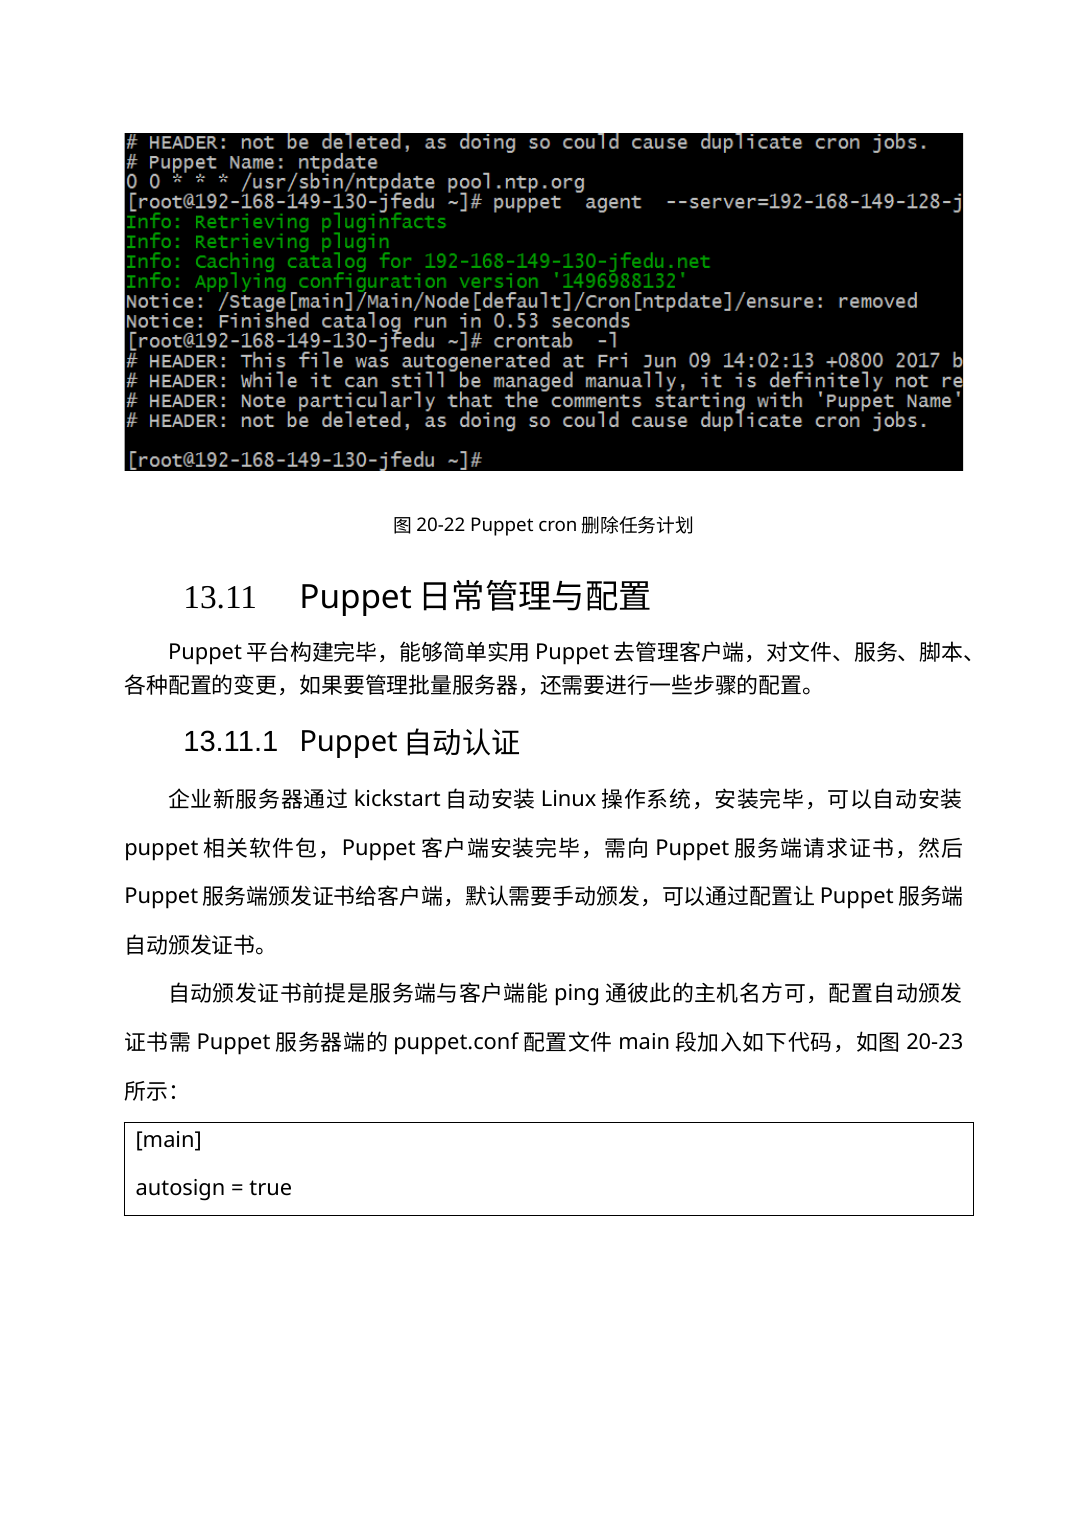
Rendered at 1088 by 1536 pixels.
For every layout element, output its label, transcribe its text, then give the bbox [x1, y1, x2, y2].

text 图20-22 Puppet cron删除任务计划 [124, 471, 963, 540]
picture [124, 133, 964, 471]
subtitle Puppet自动认证 [183, 708, 963, 773]
text 自动颁发证书前提是服务端与客户端能ping通彼此的主机名方可，配置自动颁发证书需Puppet服务器端的puppet.conf配置文件main段加入如下代码，如图20-23所示： [124, 976, 963, 1106]
text 企业新服务器通过kickstart自动安装Linux操作系统，安装完毕，可以自动安装puppet相关软件包，Puppet客户端安装完毕，需向Puppet服务端请求证书，然后Puppet服务端颁发证书给客户端，默认需要手动颁发，可以通过配置让Puppet服务端自动颁发证书。 [124, 781, 963, 960]
text Puppet平台构建完毕，能够简单实用Puppet去管理客户端，对文件、服务、脚本、各种配置的变更，如果要管理批量服务器，还需要进行一些步骤的配置。 [124, 635, 963, 700]
subtitle Puppet日常管理与配置 [183, 570, 963, 618]
table_header [main] autosign = true [125, 1123, 973, 1215]
